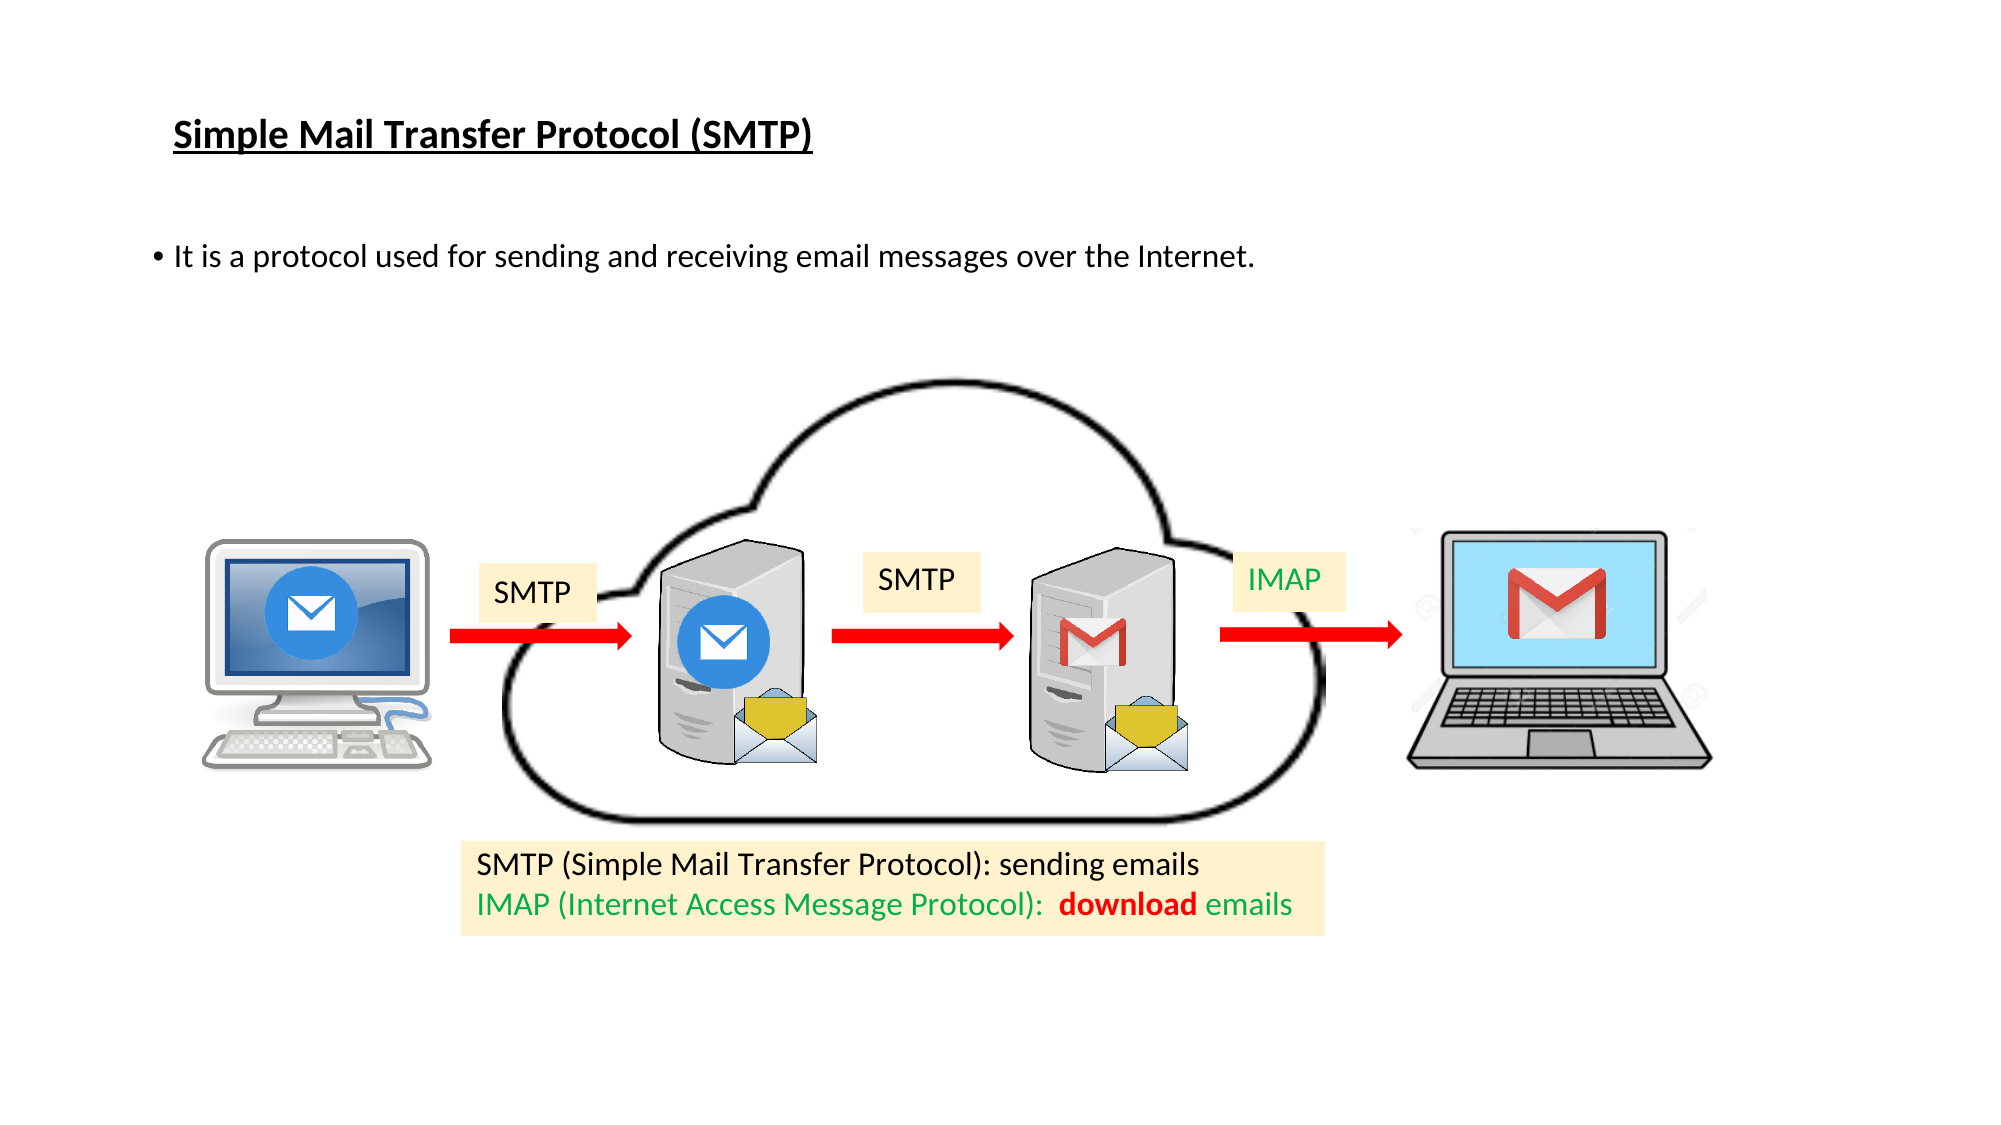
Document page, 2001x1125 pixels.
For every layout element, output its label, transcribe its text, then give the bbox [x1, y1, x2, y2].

text SMTP SMTP IMAP [494, 558, 1913, 612]
picture [502, 362, 1326, 558]
picture [1398, 528, 1715, 558]
text IMAP (Internet Access Message Protocol): download emails [476, 883, 1913, 923]
text SMTP (Simple Mail Transfer Protocol): sending emails [476, 844, 1913, 883]
picture [502, 612, 1326, 837]
picture [200, 539, 434, 773]
picture [1398, 612, 1715, 771]
text Simple Mail Transfer Protocol (SMTP) [173, 108, 1913, 159]
text • It is a protocol used for sending and receiving email messages over the Internet. [152, 239, 1778, 274]
